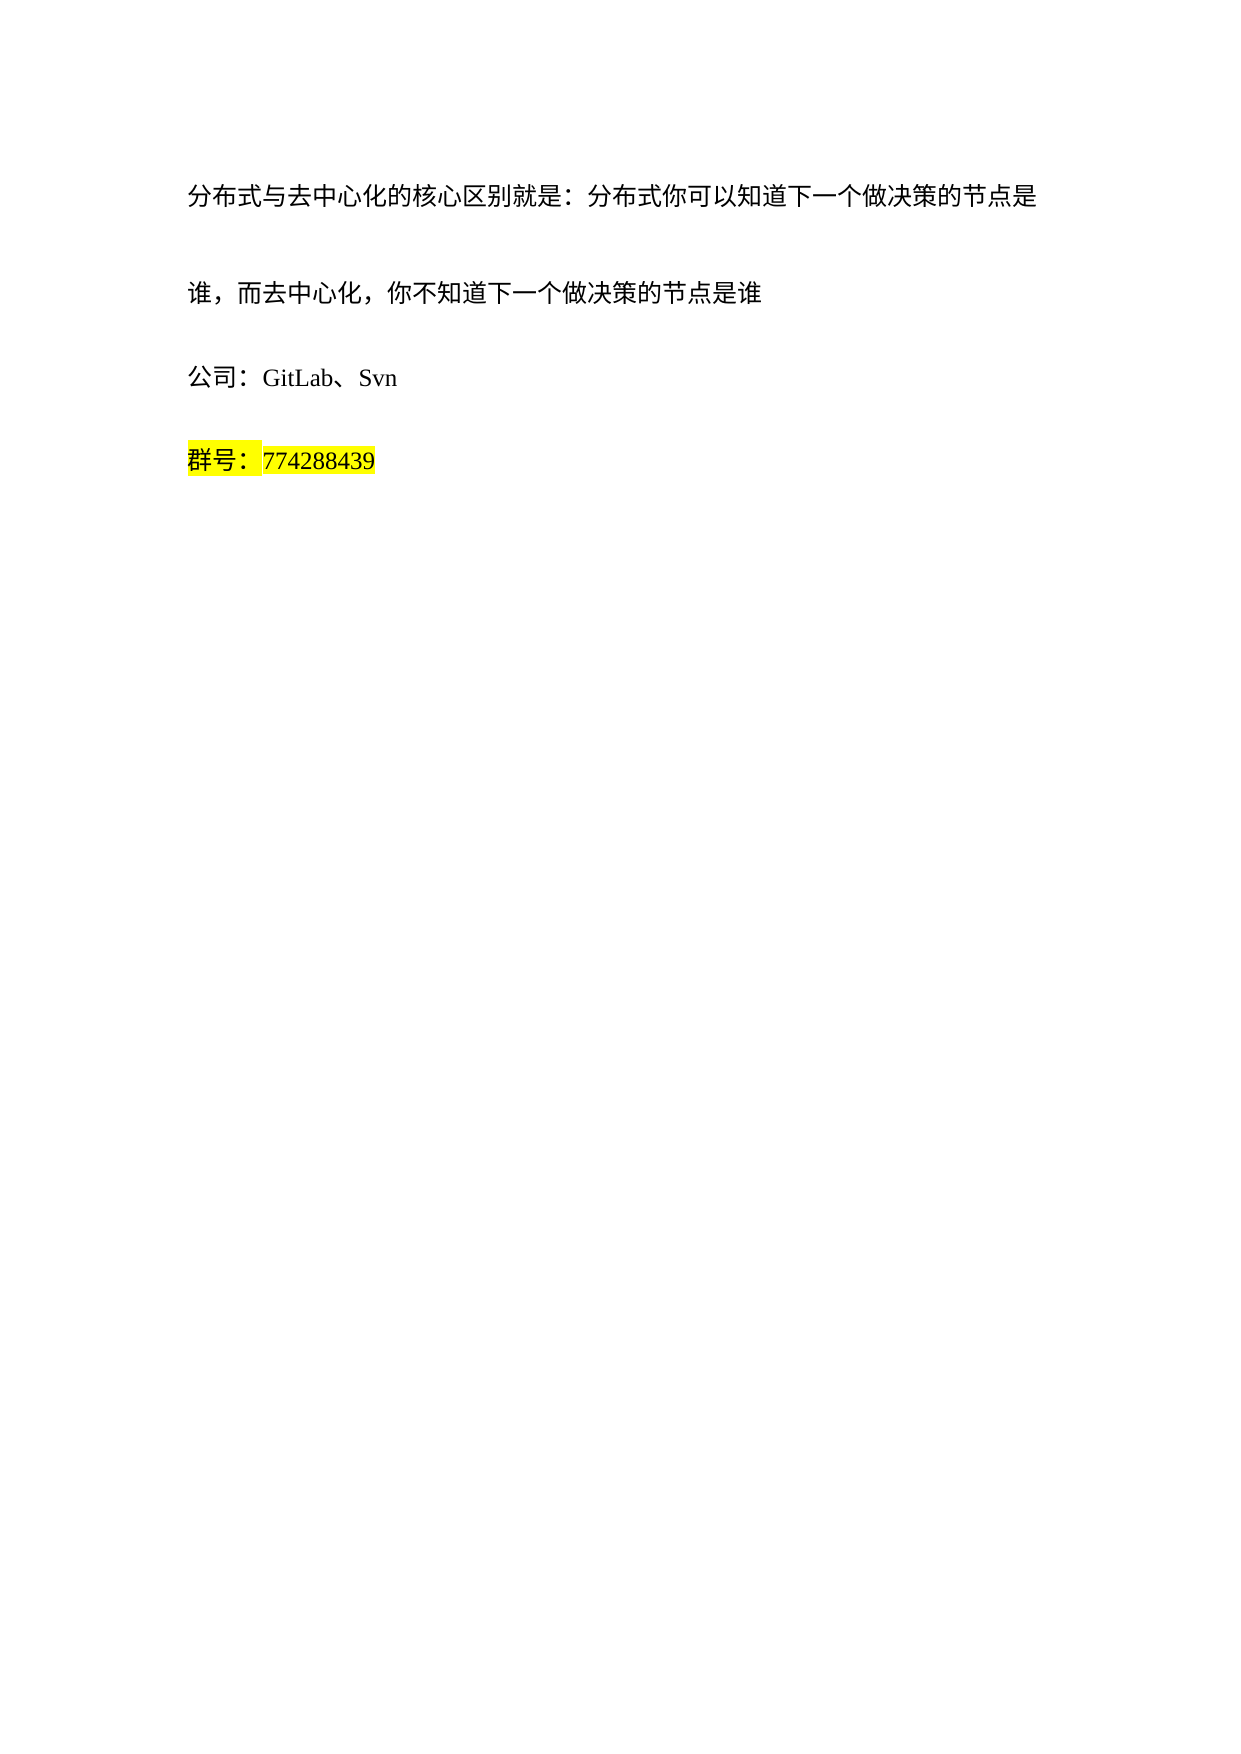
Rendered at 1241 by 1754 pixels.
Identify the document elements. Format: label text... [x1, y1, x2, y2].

text 群号：774288439 [187, 426, 1053, 491]
text 公司：GitLab、Svn [187, 343, 1053, 408]
text 分布式与去中心化的核心区别就是：分布式你可以知道下一个做决策的节点是谁，而去中心化，你不知道下一个做决策的节点是谁 [187, 162, 1053, 324]
